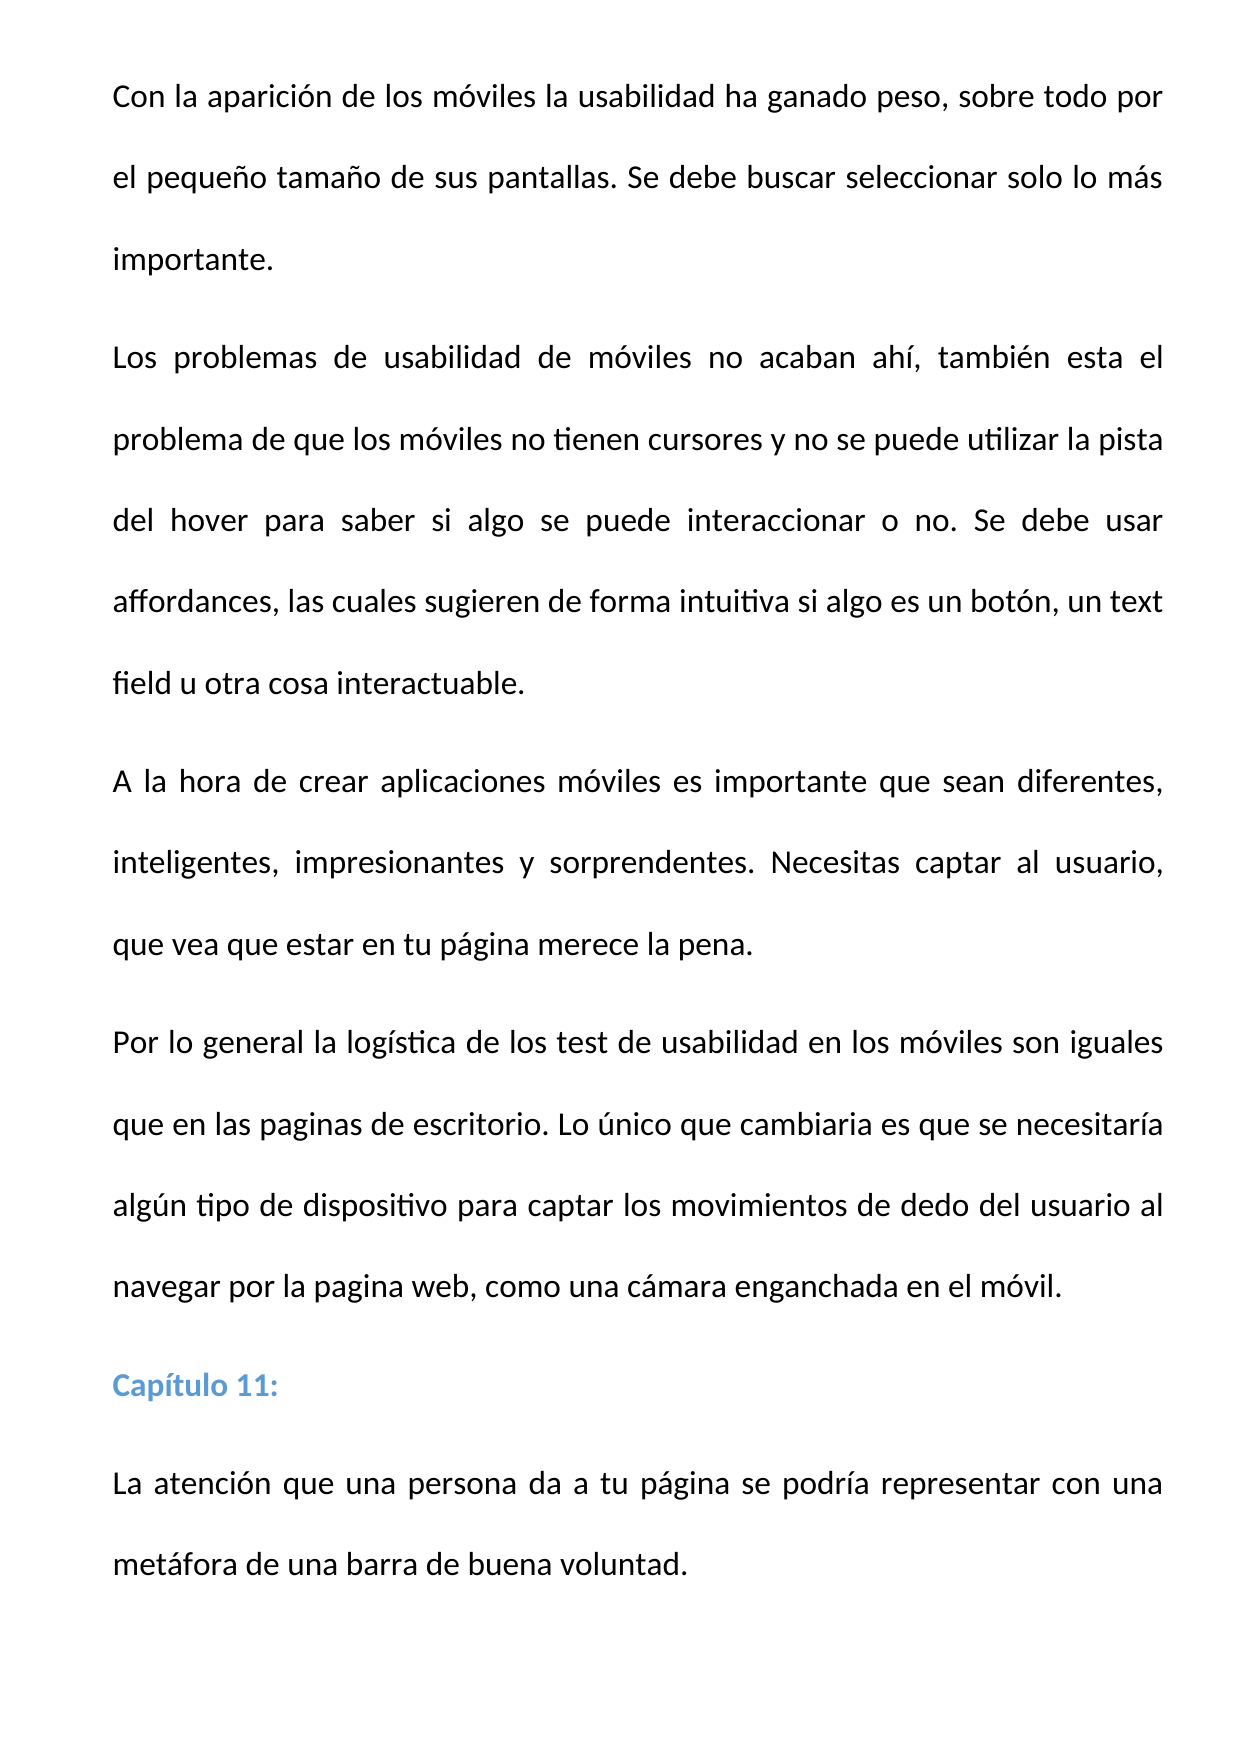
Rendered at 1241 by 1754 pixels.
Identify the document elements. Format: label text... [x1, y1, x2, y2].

text Por lo general la logística de los test de usabilidad en los móviles son iguales que en las paginas de escritorio. Lo único que cambiaria es que se necesitaría algún tipo de dispositivo para captar los movimientos de dedo del usuario al navegar por la pagina web, como una cámara enganchada en el móvil. [112, 1021, 1165, 1306]
text Los problemas de usabilidad de móviles no acaban ahí, también esta el problema de que los móviles no tienen cursores y no se puede utilizar la pista del hover para saber si algo se puede interaccionar o no. Se debe usar affordances, las cuales sugieren de forma intuitiva si algo es un botón, un text field u otra cosa interactuable. [112, 336, 1165, 703]
text Capítulo 11: [112, 1363, 1165, 1404]
text Con la aparición de los móviles la usabilidad ha ganado peso, sobre todo por el pequeño tamaño de sus pantallas. Se debe buscar seleccionar solo lo más importante. [112, 75, 1165, 279]
text La atención que una persona da a tu página se podría representar con una metáfora de una barra de buena voluntad. [112, 1462, 1165, 1584]
text A la hora de crear aplicaciones móviles es importante que sean diferentes, inteligentes, impresionantes y sorprendentes. Necesitas captar al usuario, que vea que estar en tu página merece la pena. [112, 760, 1165, 964]
